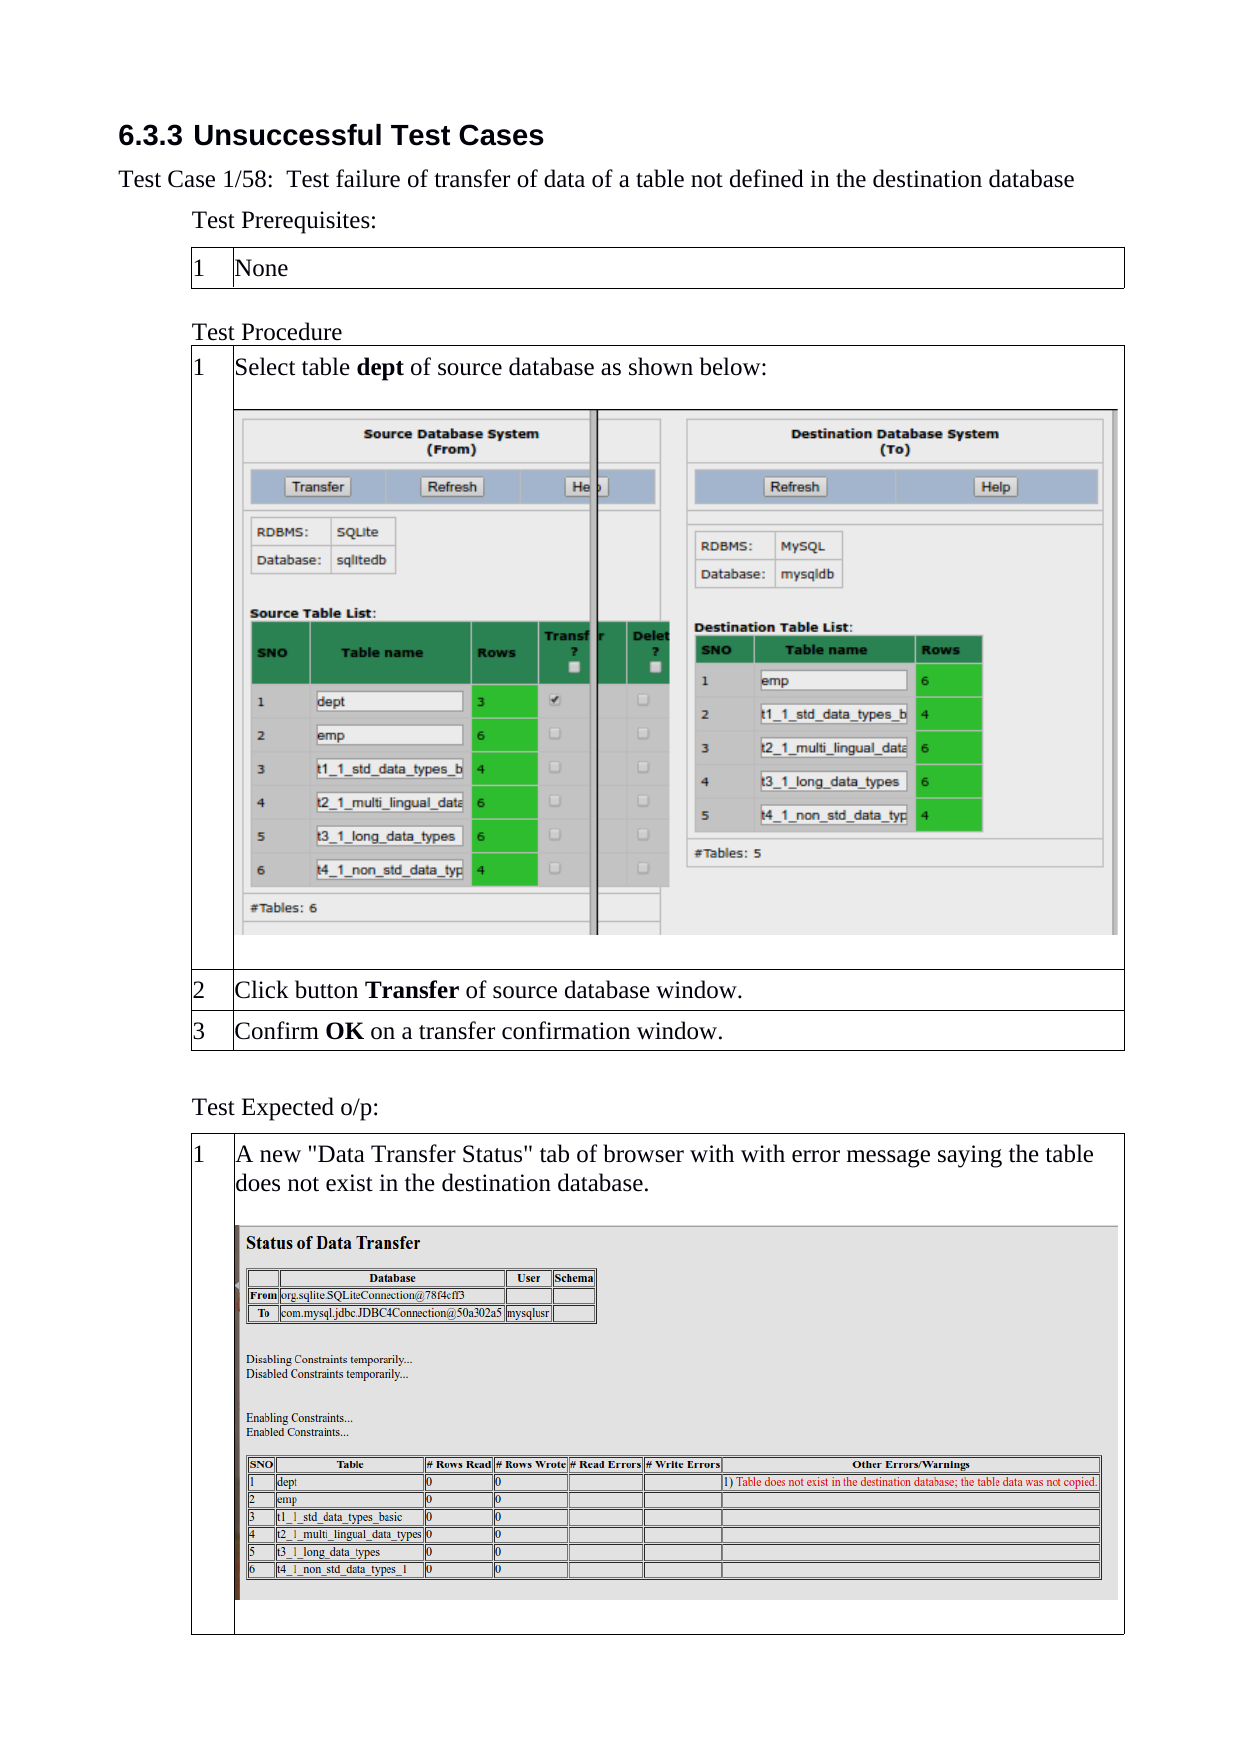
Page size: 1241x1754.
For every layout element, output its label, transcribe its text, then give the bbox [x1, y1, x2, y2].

text Test Prerequisites: [118, 205, 1122, 234]
text Test Expected o/p: [118, 1092, 1122, 1121]
table_header 1 [192, 1134, 234, 1634]
text Test Case 1/58: Test failure of transfer of data of a table not defined in the destination database [118, 164, 1122, 193]
table_header None [234, 248, 1124, 287]
picture [234, 409, 1118, 935]
table_header Select table dept of source database as shown below: [234, 346, 1124, 969]
table_cell 2 [192, 970, 233, 1009]
table_header 1 [192, 248, 233, 287]
picture [235, 1225, 1118, 1600]
table_header A new "Data Transfer Status" tab of browser with with error message saying the table does not exist in the destination database. [235, 1134, 1124, 1634]
table_cell Click button Transfer of source database window. [234, 970, 1124, 1009]
text Test Procedure [118, 317, 1122, 345]
table_cell Confirm OK on a transfer confirmation window. [234, 1011, 1124, 1050]
table_header 1 [192, 346, 233, 969]
subtitle Unsuccessful Test Cases [118, 118, 1122, 152]
table_cell 3 [192, 1011, 233, 1050]
